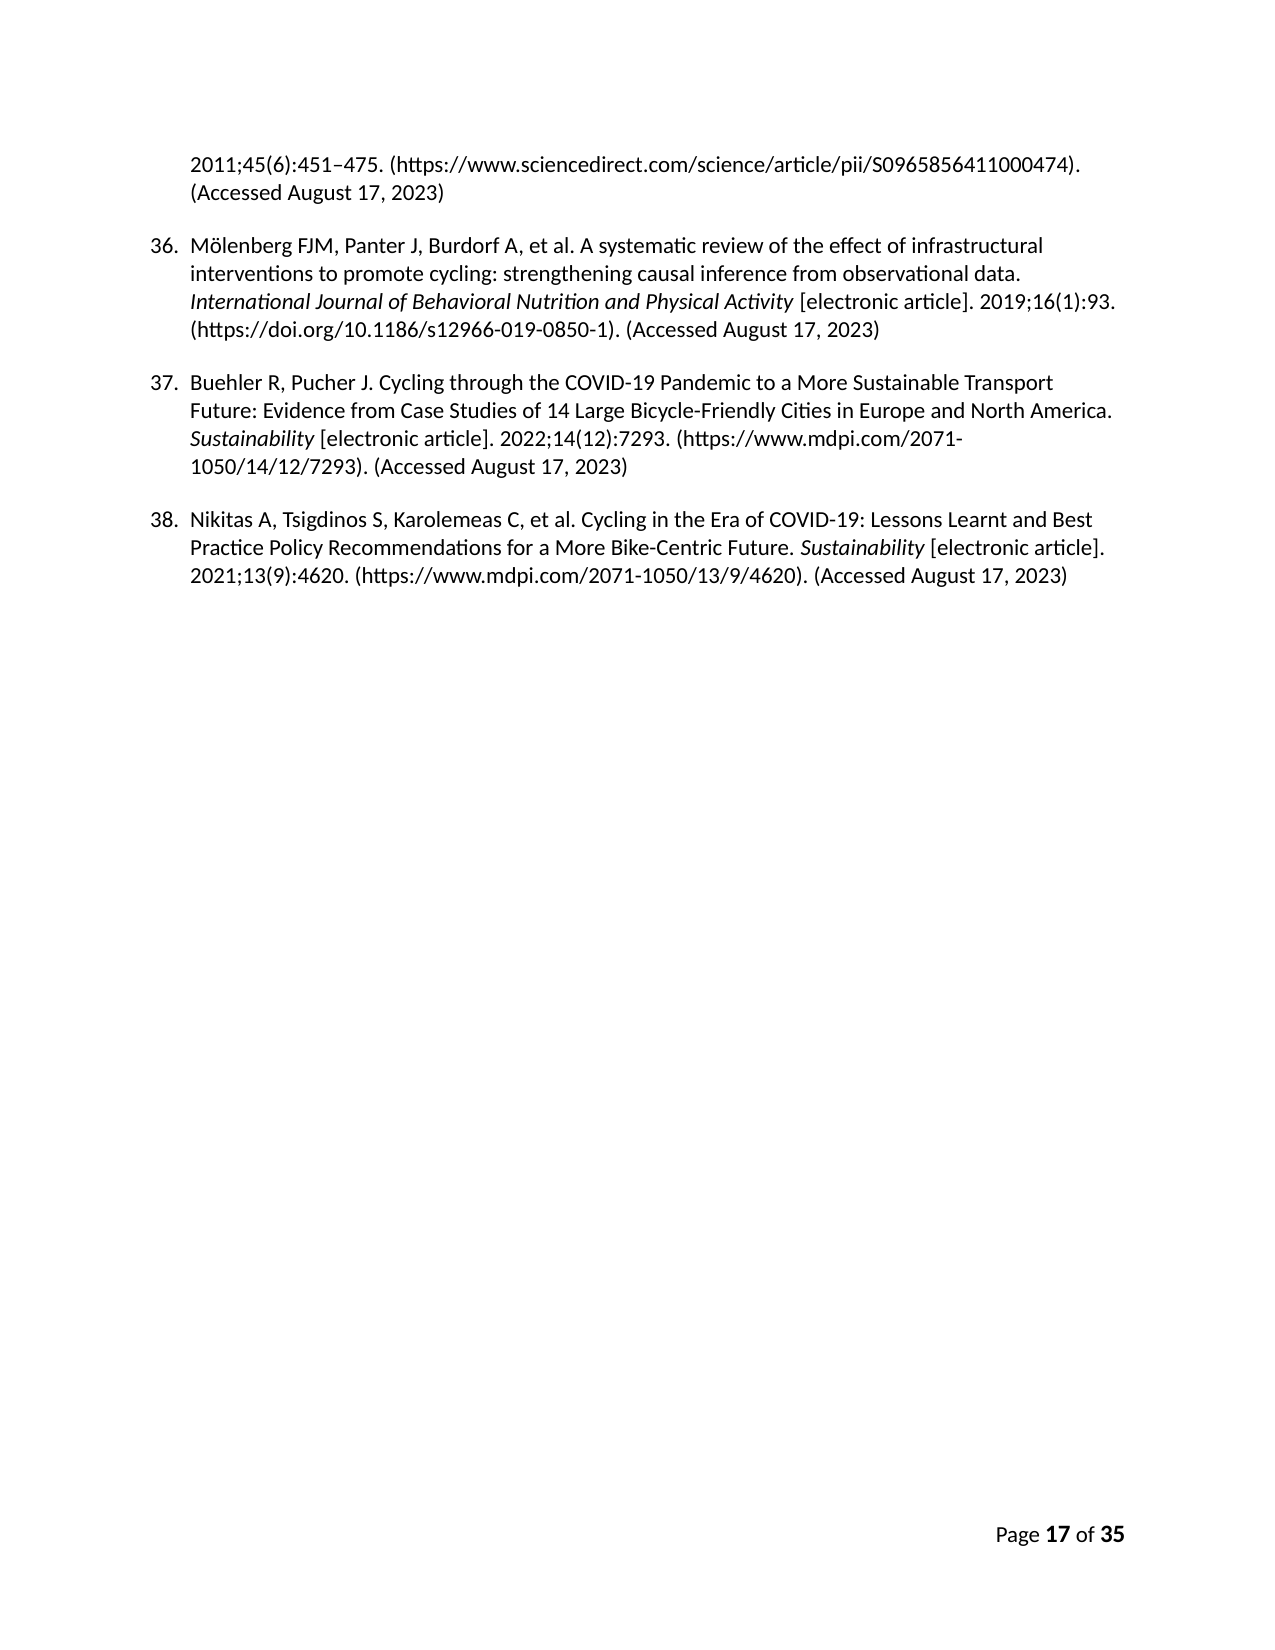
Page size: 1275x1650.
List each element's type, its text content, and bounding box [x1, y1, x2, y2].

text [150, 150, 1125, 206]
text 36. Mölenberg FJM, Panter J, Burdorf A, et al. A systematic review of the effect of infrastructural interventions to promote cycling: strengthening causal inference from observational data. International Journal of Behavioral Nutrition and Physical Activity [electronic article]. 2019;16(1):93. (https://doi.org/10.1186/s12966-019-0850-1). (Accessed August 17, 2023) [150, 231, 1125, 343]
text 37. Buehler R, Pucher J. Cycling through the COVID-19 Pandemic to a More Sustainable Transport Future: Evidence from Case Studies of 14 Large Bicycle-Friendly Cities in Europe and North America. Sustainability [electronic article]. 2022;14(12):7293. (https://www.mdpi.com/2071-1050/14/12/7293). (Accessed August 17, 2023) [150, 368, 1125, 480]
text 38. Nikitas A, Tsigdinos S, Karolemeas C, et al. Cycling in the Era of COVID-19: Lessons Learnt and Best Practice Policy Recommendations for a More Bike-Centric Future. Sustainability [electronic article]. 2021;13(9):4620. (https://www.mdpi.com/2071-1050/13/9/4620). (Accessed August 17, 2023) [150, 505, 1125, 589]
